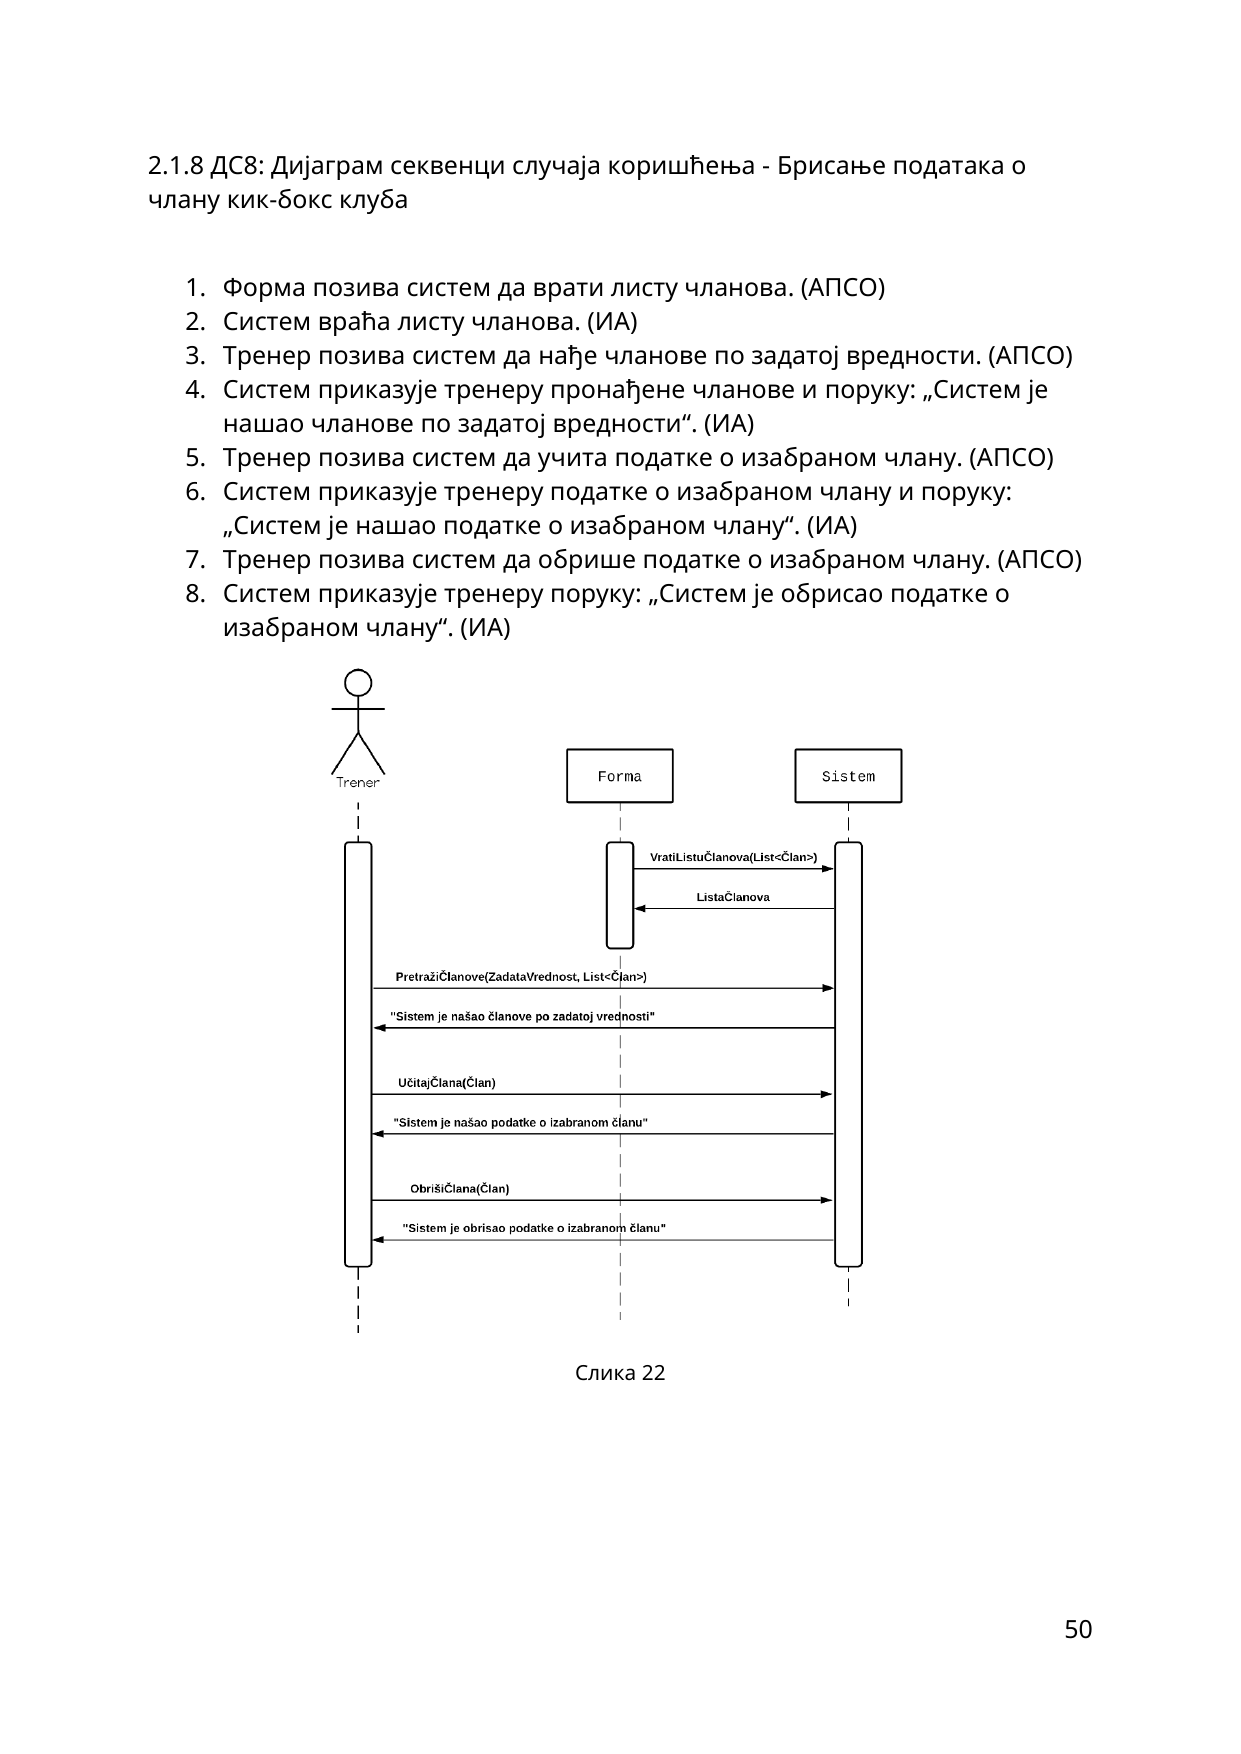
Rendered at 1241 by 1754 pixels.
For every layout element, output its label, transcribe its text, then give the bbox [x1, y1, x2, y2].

text Слика 22 [148, 1358, 1093, 1387]
subtitle 2.1.8 ДС8: Дијаграм секвенци случаја коришћења - Брисање података о члану кик-бокс клуба [148, 148, 1093, 216]
list Систем приказује тренеру поруку: „Систем је обрисао податке о изабраном члану“. (ИА) [185, 576, 1093, 644]
list Тренер позива систем да учита податке о изабраном члану. (АПСО) [185, 439, 1093, 473]
list Тренер позива систем да нађе чланове по задатој вредности. (АПСО) [185, 337, 1093, 371]
picture [313, 643, 928, 1359]
list Тренер позива систем да обрише податке о изабраном члану. (АПСО) [185, 542, 1093, 576]
list Систем приказује тренеру податке о изабраном члану и поруку: „Систем је нашао податке о изабраном члану“. (ИА) [185, 473, 1093, 542]
list Систем враћа листу чланова. (ИА) [185, 303, 1093, 337]
list Систем приказује тренеру пронађене чланове и поруку: „Систем је нашао чланове по задатој вредности“. (ИА) [185, 371, 1093, 439]
list Форма позива систем да врати листу чланова. (АПСО) [185, 269, 1093, 303]
